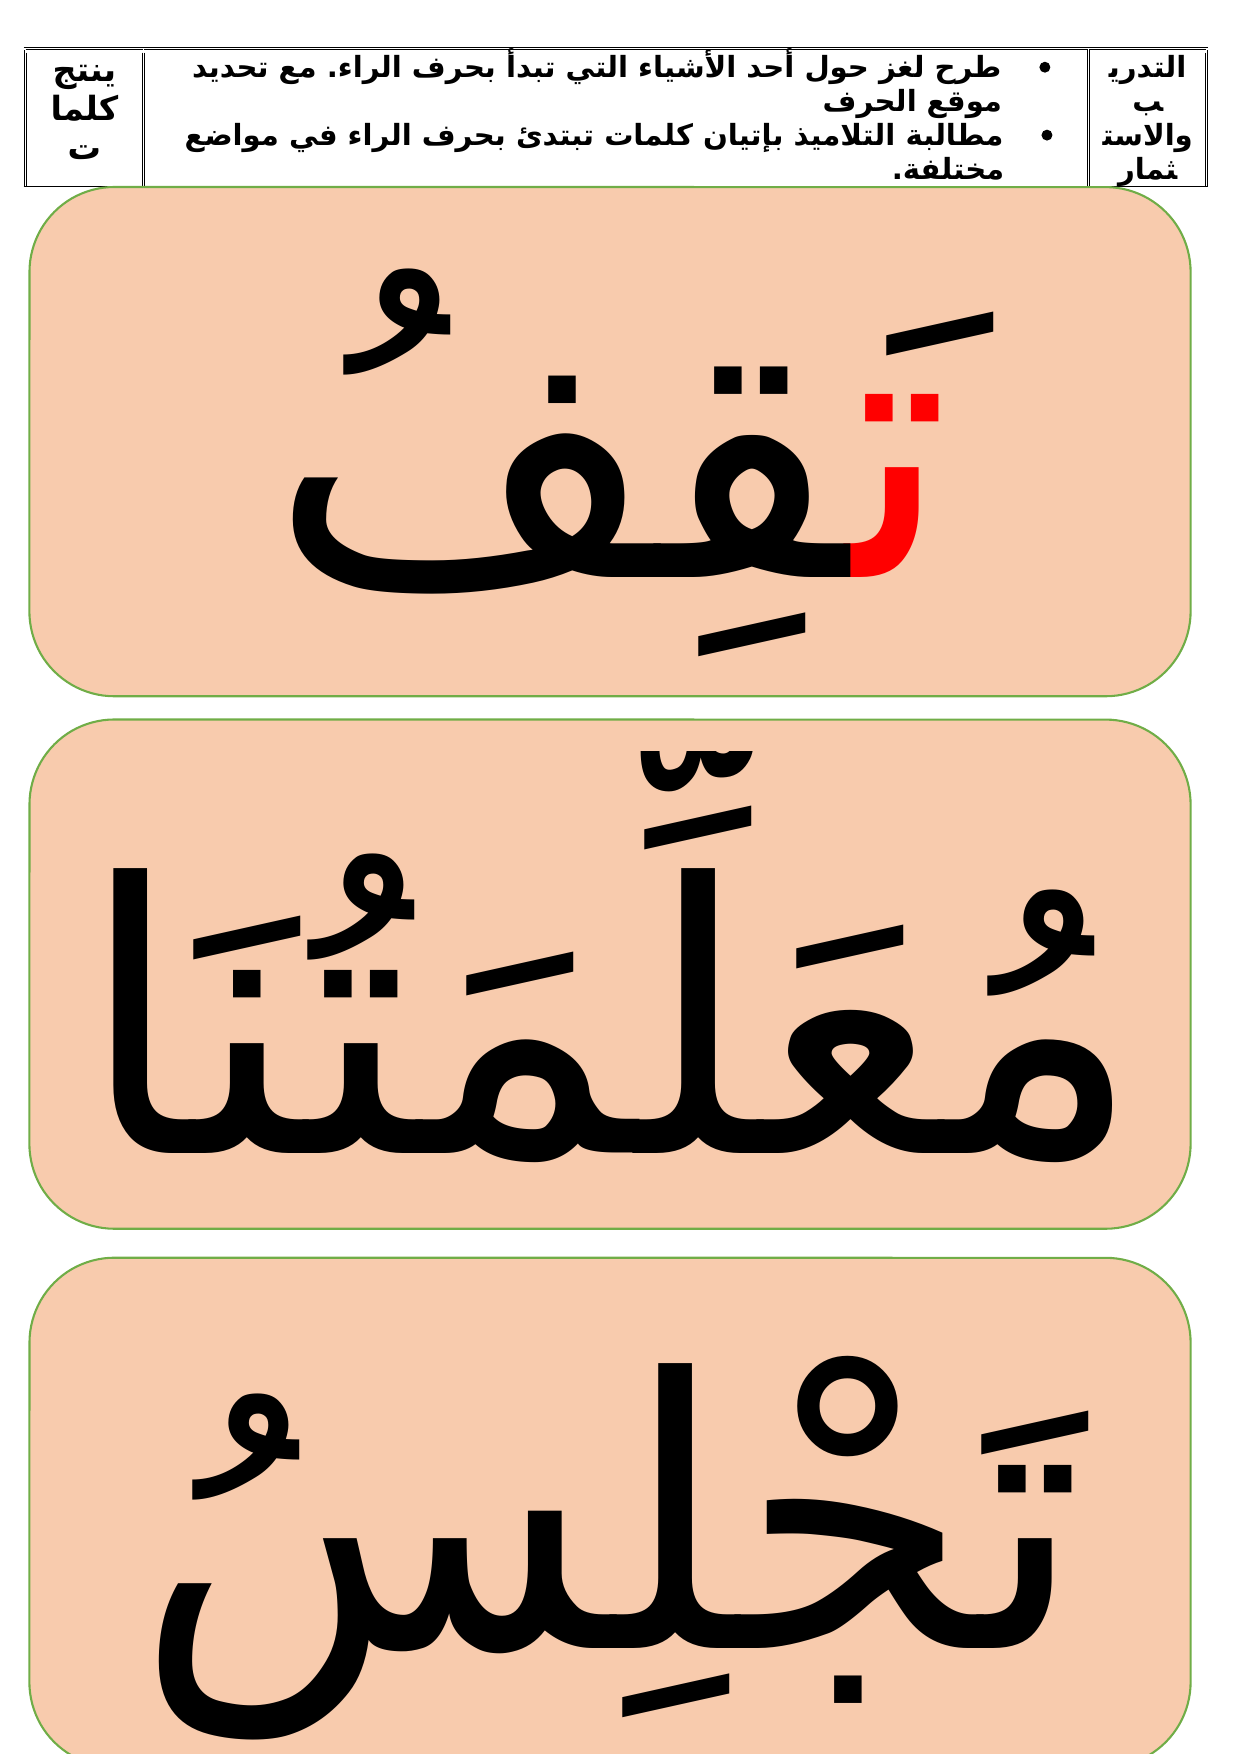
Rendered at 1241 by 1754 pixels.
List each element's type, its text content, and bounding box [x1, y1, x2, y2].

table_cell التدريب والاستثمار [1089, 48, 1207, 186]
table_cell طرح لغز حول أحد الأشياء التي تبدأ بحرف الراء. مع تحديد موقع الحرف مطالبة التلاميذ بإتيان كلمات تبتدئ بحرف الراء في مواضع مختلفة. [143, 50, 1087, 186]
table_cell ينتج كلمات [25, 50, 143, 186]
